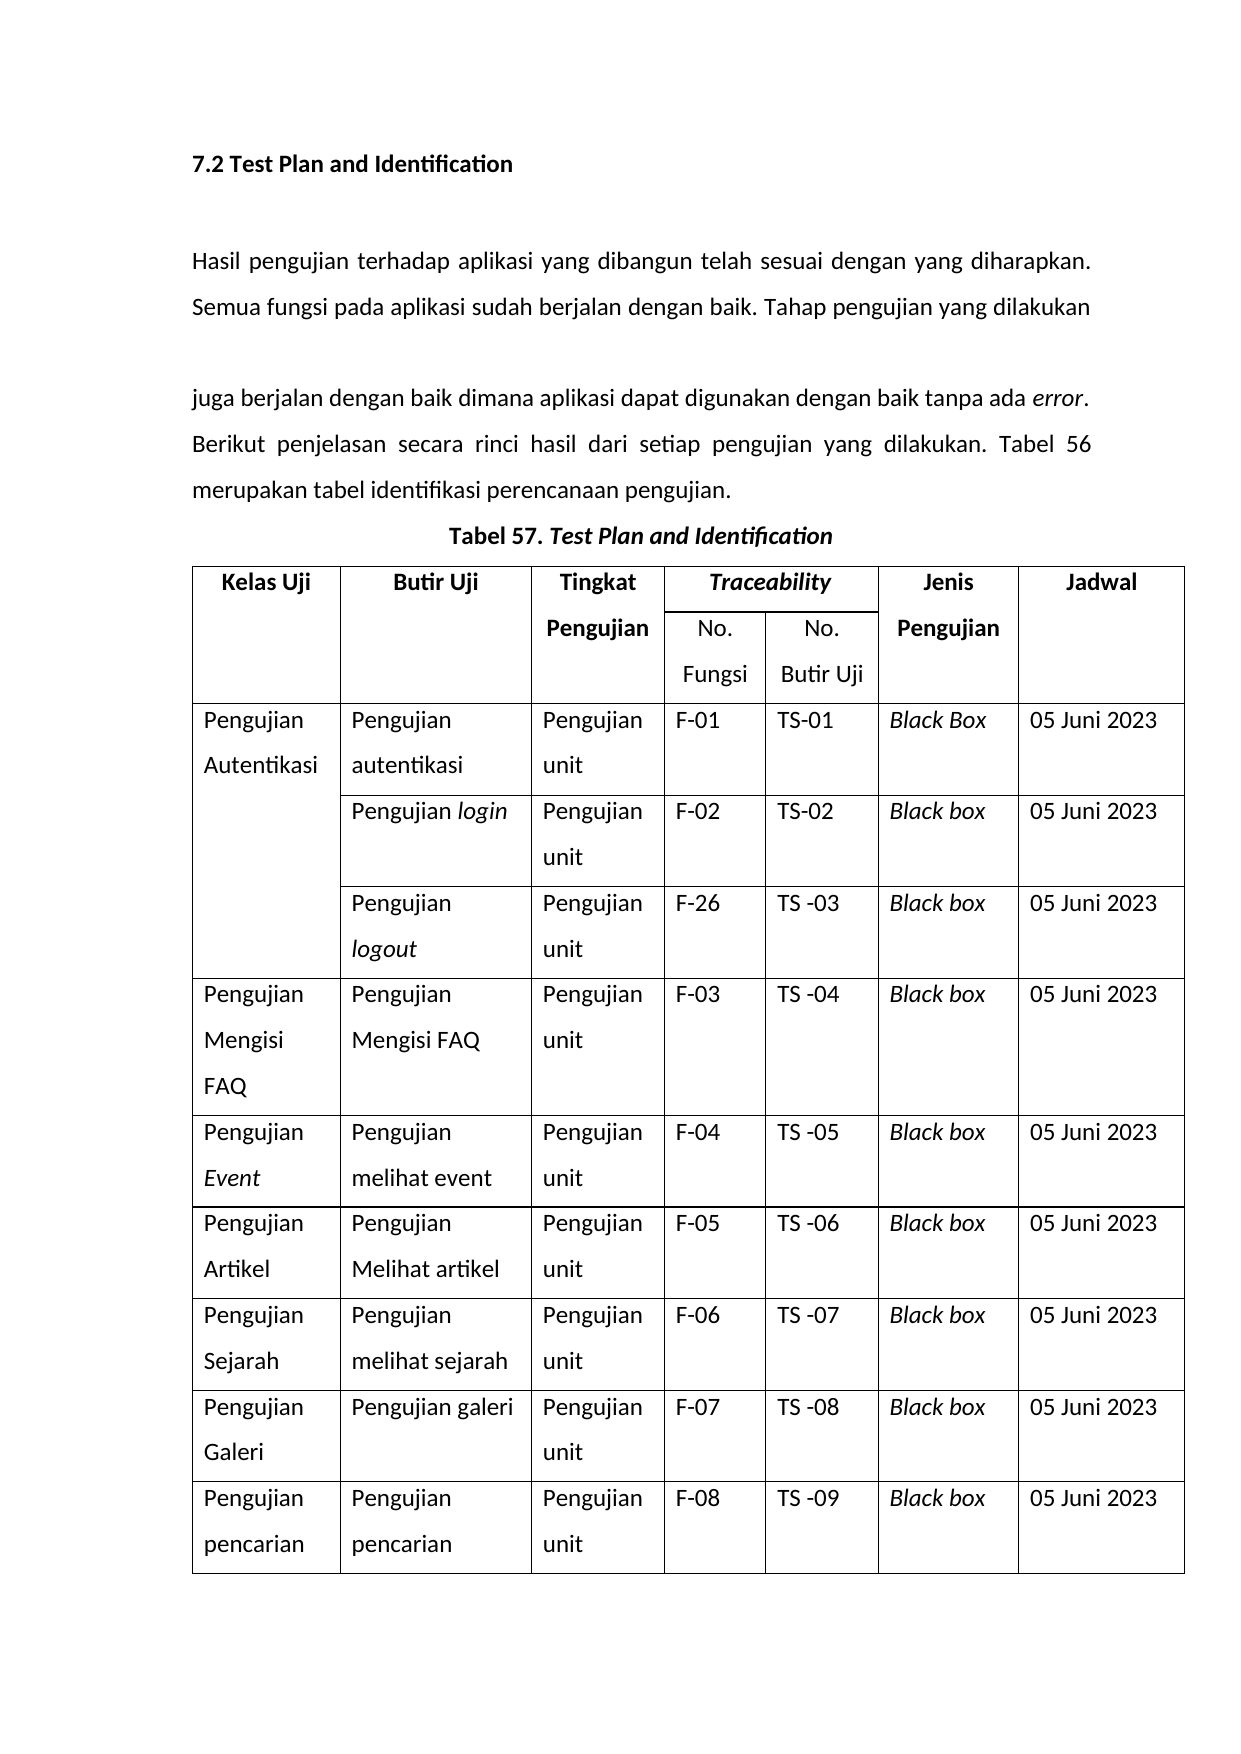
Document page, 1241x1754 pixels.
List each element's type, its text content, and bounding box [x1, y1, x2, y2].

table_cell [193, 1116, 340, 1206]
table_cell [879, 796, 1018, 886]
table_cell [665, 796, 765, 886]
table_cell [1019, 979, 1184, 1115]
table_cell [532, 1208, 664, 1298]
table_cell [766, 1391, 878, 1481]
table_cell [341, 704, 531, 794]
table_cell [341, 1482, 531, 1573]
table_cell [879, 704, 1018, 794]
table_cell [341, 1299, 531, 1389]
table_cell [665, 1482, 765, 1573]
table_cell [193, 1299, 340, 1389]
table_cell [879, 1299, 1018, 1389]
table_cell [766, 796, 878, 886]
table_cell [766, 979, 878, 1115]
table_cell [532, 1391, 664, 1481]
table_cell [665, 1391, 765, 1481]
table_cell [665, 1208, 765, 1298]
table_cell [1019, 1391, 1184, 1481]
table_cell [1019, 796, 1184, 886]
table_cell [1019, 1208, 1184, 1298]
text Hasil pengujian terhadap aplikasi yang dibangun telah sesuai dengan yang diharapkan. Semua fungsi pada aplikasi sudah berjalan dengan baik. Tahap pengujian yang dilakukan juga berjalan dengan baik dimana aplikasi dapat digunakan dengan baik tanpa ada error. [192, 245, 1092, 413]
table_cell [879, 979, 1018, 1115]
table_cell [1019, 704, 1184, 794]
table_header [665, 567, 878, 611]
text Berikut penjelasan secara rinci hasil dari setiap pengujian yang dilakukan. Tabel 56 merupakan tabel identifikasi perencanaan pengujian. [192, 428, 1092, 504]
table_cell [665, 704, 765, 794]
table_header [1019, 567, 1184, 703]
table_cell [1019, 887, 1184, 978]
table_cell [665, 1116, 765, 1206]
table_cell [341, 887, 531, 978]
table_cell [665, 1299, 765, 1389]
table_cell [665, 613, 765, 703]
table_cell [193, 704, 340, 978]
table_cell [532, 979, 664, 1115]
subtitle 7.2 Test Plan and Identification [192, 148, 1092, 178]
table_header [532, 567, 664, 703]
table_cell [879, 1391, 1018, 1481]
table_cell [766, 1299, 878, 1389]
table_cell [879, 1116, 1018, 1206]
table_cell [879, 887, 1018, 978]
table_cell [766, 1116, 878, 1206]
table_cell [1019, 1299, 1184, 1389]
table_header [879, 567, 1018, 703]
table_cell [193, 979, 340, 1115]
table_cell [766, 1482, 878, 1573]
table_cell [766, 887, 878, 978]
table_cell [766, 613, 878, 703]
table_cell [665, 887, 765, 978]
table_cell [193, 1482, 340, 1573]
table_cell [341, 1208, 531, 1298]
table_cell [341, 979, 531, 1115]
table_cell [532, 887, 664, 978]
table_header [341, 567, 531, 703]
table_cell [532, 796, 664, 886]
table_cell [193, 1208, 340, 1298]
text Tabel 57. Test Plan and Identification [192, 520, 1092, 550]
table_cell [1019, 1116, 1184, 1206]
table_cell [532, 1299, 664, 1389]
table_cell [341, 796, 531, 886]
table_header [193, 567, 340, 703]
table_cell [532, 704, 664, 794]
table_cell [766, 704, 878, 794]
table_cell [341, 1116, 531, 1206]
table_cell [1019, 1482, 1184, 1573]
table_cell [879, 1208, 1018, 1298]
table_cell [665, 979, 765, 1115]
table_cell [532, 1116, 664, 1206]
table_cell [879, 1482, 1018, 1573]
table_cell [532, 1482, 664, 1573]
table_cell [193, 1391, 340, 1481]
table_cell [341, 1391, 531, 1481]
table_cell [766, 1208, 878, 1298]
